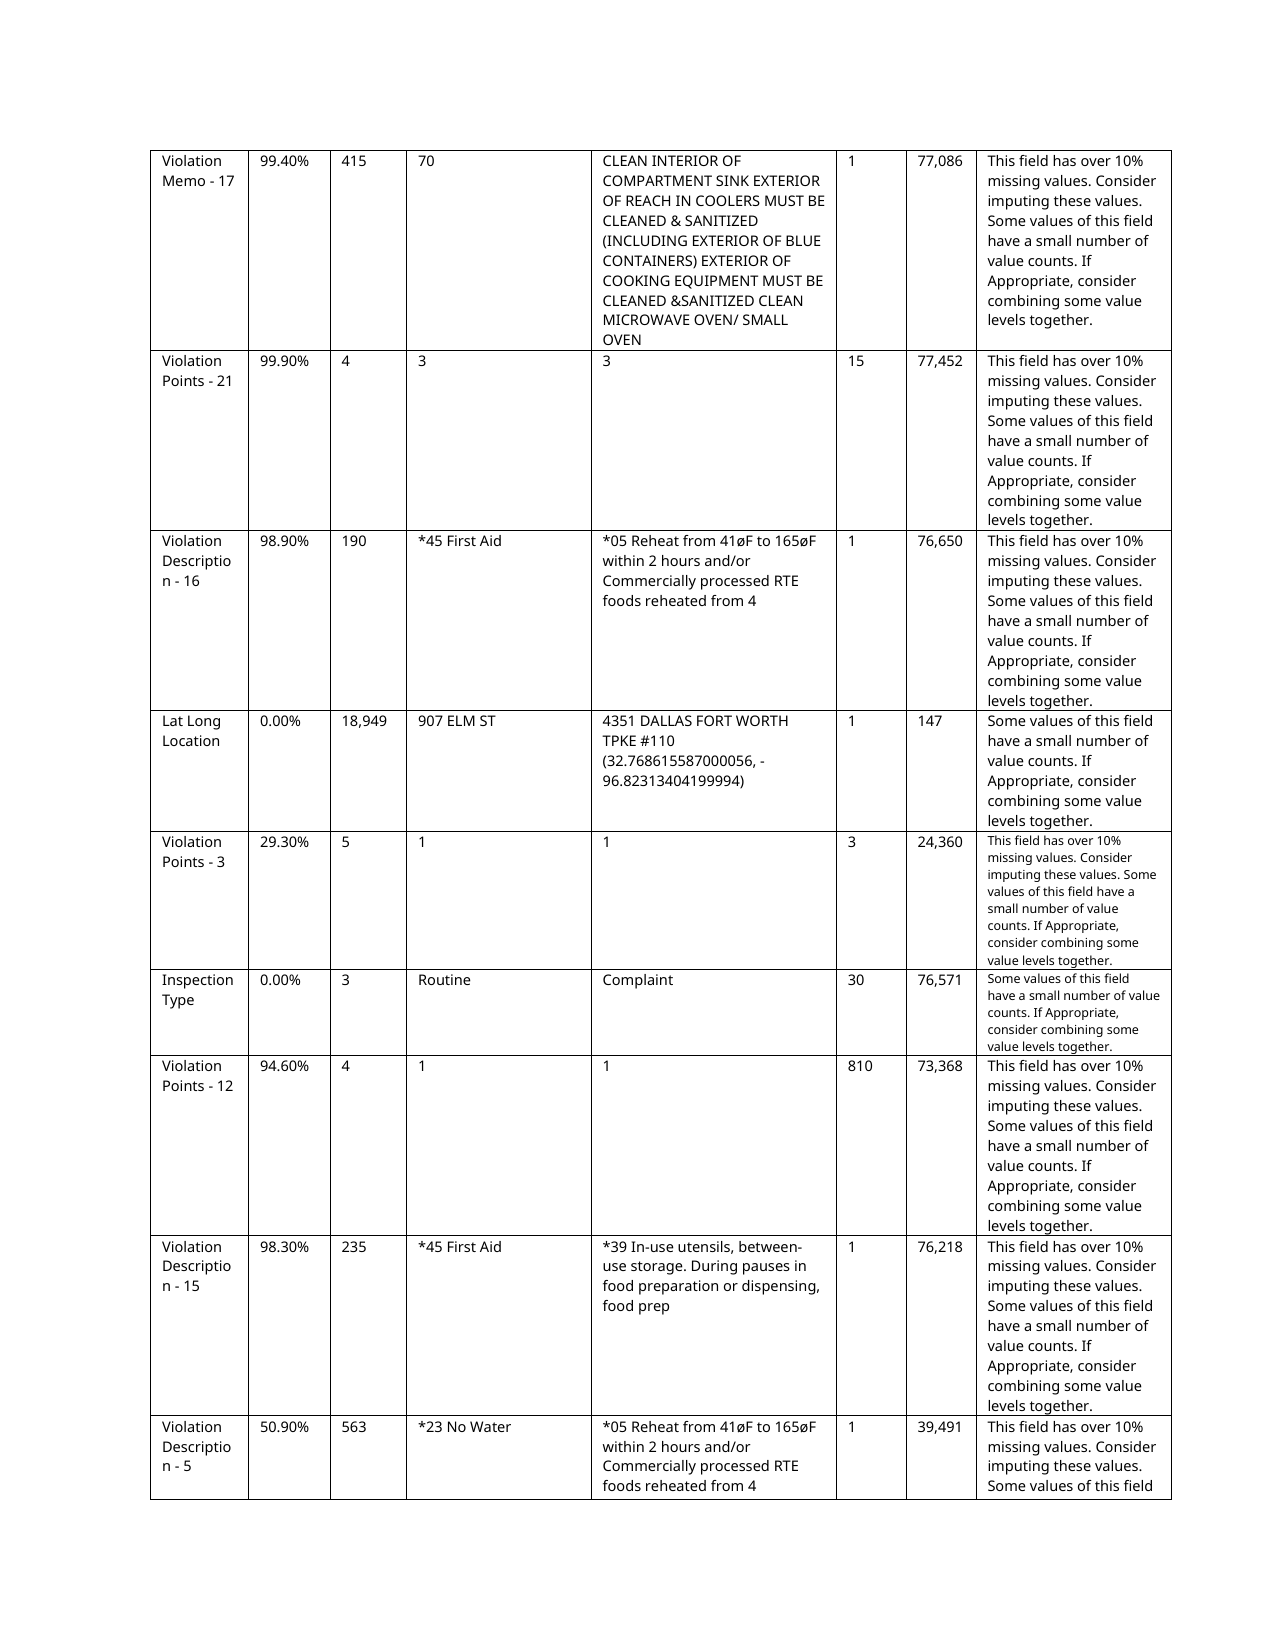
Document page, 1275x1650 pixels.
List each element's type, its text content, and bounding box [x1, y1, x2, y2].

table_cell 1 [837, 1236, 906, 1415]
table_cell Violation Points - 12 [151, 1056, 248, 1235]
table_cell 4 [331, 351, 406, 530]
table_cell 3 [592, 351, 836, 530]
table_cell Inspection Type [151, 970, 248, 1055]
table_cell 0.00% [249, 711, 330, 831]
table_cell Some values of this field have a small number of value counts. If Appropriate, consider combining some value levels together. [977, 711, 1171, 831]
table_cell 18,949 [331, 711, 406, 831]
table_cell Complaint [592, 970, 836, 1055]
table_cell 98.90% [249, 531, 330, 710]
table_cell Violation Points - 21 [151, 351, 248, 530]
table_cell *39 In-use utensils, between-use storage. During pauses in food preparation or dispensing, food prep [592, 1236, 836, 1415]
table_cell 76,571 [907, 970, 976, 1055]
table_cell 39,491 [907, 1416, 976, 1499]
table_cell 563 [331, 1416, 406, 1499]
table_cell *23 No Water [407, 1416, 591, 1499]
table_cell 3 [837, 832, 906, 969]
table_cell 1 [592, 1056, 836, 1235]
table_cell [977, 1416, 1171, 1499]
table_cell Violation Description - 16 [151, 531, 248, 710]
table_cell 29.30% [249, 832, 330, 969]
table_cell 4351 DALLAS FORT WORTH TPKE #110 (32.768615587000056, -96.82313404199994) [592, 711, 836, 831]
table_cell 4 [331, 1056, 406, 1235]
table_cell 99.90% [249, 351, 330, 530]
table_cell 77,086 [907, 151, 976, 350]
table_cell 70 [407, 151, 591, 350]
table_cell 190 [331, 531, 406, 710]
table_cell 30 [837, 970, 906, 1055]
table_cell 98.30% [249, 1236, 330, 1415]
table_cell Violation Description - 15 [151, 1236, 248, 1415]
table_cell 1 [837, 1416, 906, 1499]
table_cell 15 [837, 351, 906, 530]
table_cell *45 First Aid [407, 531, 591, 710]
table_cell 99.40% [249, 151, 330, 350]
table_cell 94.60% [249, 1056, 330, 1235]
table_cell *45 First Aid [407, 1236, 591, 1415]
table_cell *05 Reheat from 41øF to 165øF within 2 hours and/or Commercially processed RTE foods reheated from 4 [592, 531, 836, 710]
table_cell 907 ELM ST [407, 711, 591, 831]
table_cell 147 [907, 711, 976, 831]
table_cell 77,452 [907, 351, 976, 530]
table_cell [977, 151, 1171, 350]
table_cell Routine [407, 970, 591, 1055]
table_cell 1 [407, 832, 591, 969]
table_cell 1 [592, 832, 836, 969]
table_cell Some values of this field have a small number of value counts. If Appropriate, consider combining some value levels together. [977, 970, 1171, 1055]
table_cell 50.90% [249, 1416, 330, 1499]
table_cell 3 [407, 351, 591, 530]
table_cell 3 [331, 970, 406, 1055]
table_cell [151, 1416, 248, 1499]
table_cell Lat Long Location [151, 711, 248, 831]
table_cell 73,368 [907, 1056, 976, 1235]
table_cell Violation Memo - 17 [151, 151, 248, 350]
table_cell 76,650 [907, 531, 976, 710]
table_cell 1 [837, 711, 906, 831]
table_cell CLEAN INTERIOR OF COMPARTMENT SINK EXTERIOR OF REACH IN COOLERS MUST BE CLEANED & SANITIZED (INCLUDING EXTERIOR OF BLUE CONTAINERS) EXTERIOR OF COOKING EQUIPMENT MUST BE CLEANED &SANITIZED CLEAN MICROWAVE OVEN/ SMALL OVEN [592, 151, 836, 350]
table_cell 810 [837, 1056, 906, 1235]
table_cell 76,218 [907, 1236, 976, 1415]
table_cell 24,360 [907, 832, 976, 969]
table_cell 1 [407, 1056, 591, 1235]
table_cell Violation Points - 3 [151, 832, 248, 969]
table_cell 0.00% [249, 970, 330, 1055]
table_cell 1 [837, 531, 906, 710]
table_cell 415 [331, 151, 406, 350]
table_cell 235 [331, 1236, 406, 1415]
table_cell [592, 1416, 836, 1499]
table_cell 1 [837, 151, 906, 350]
table_cell 5 [331, 832, 406, 969]
